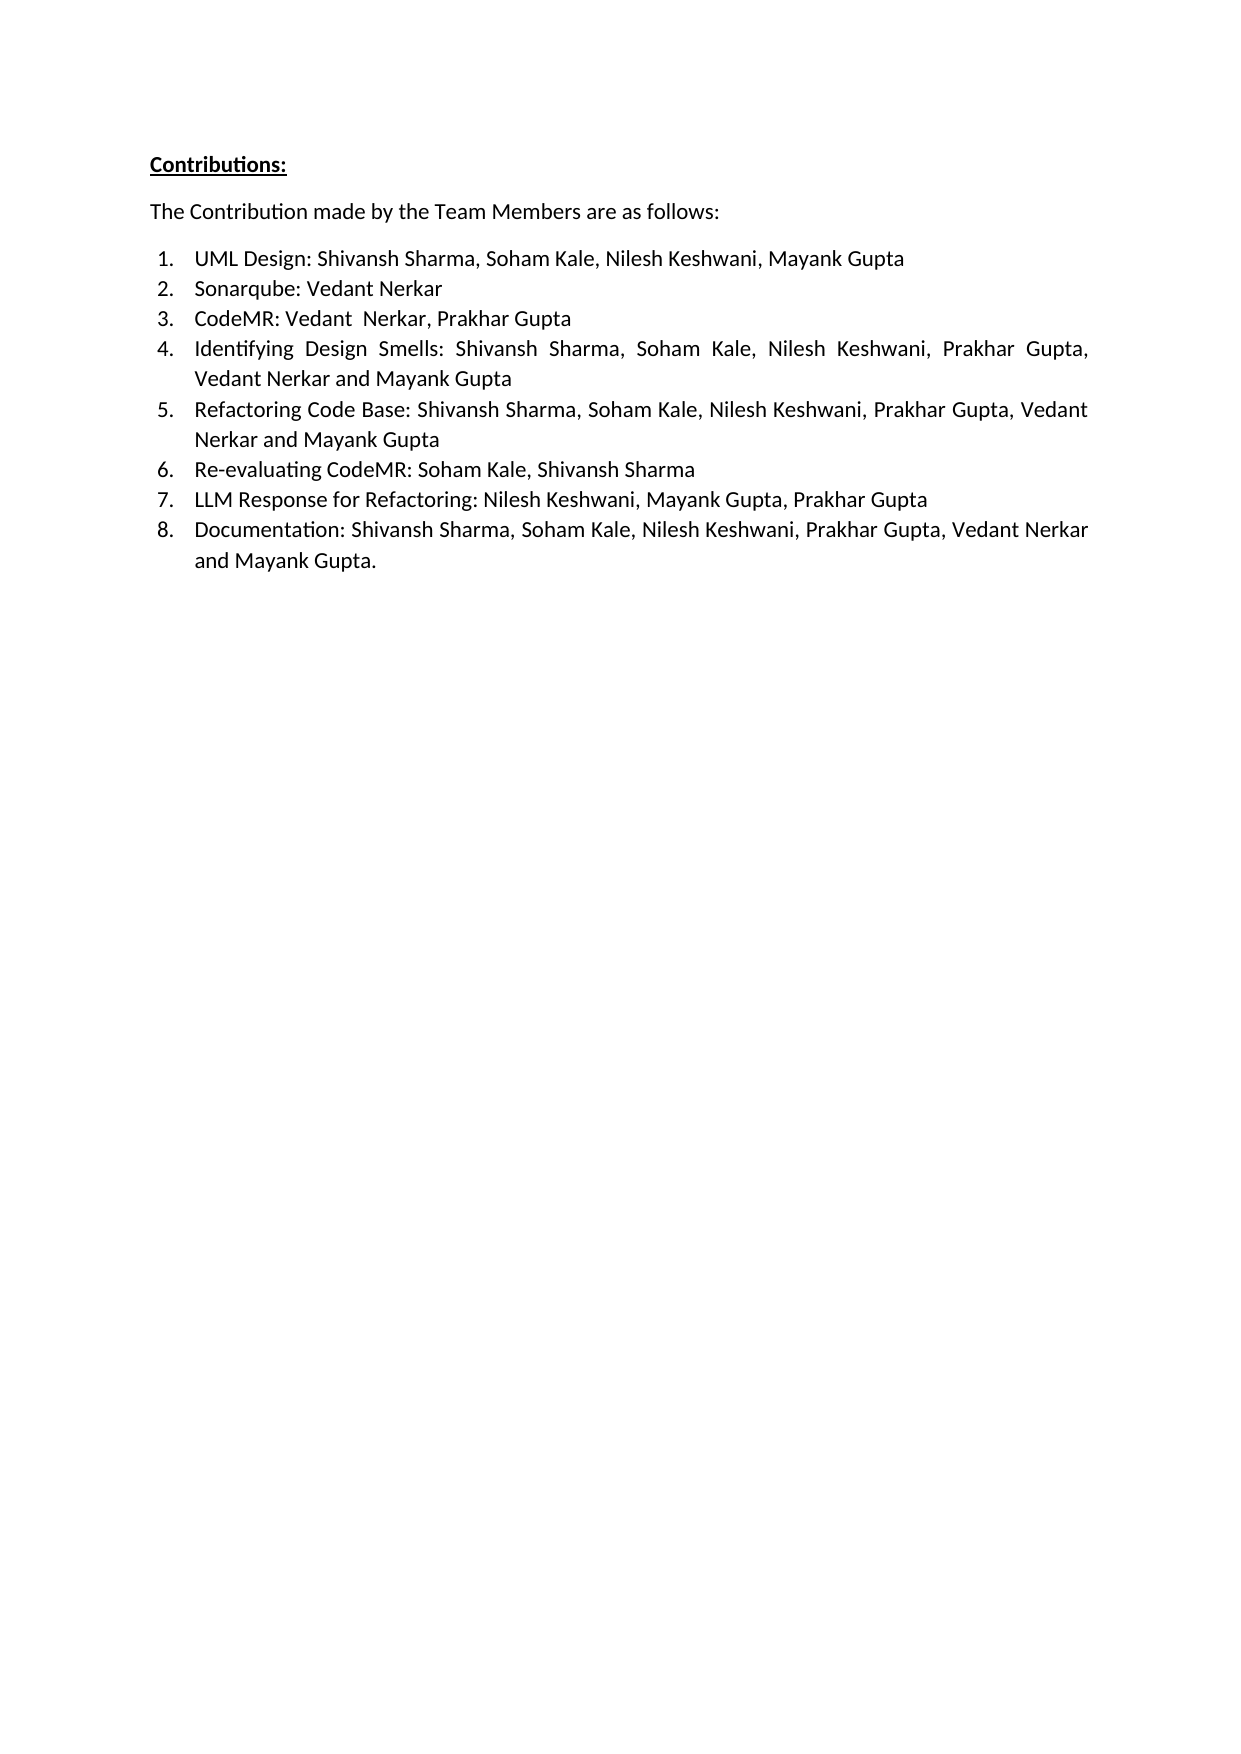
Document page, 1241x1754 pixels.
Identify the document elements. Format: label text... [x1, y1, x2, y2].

list Identifying Design Smells: Shivansh Sharma, Soham Kale, Nilesh Keshwani, Prakhar Gupta, Vedant Nerkar and Mayank Gupta [157, 334, 1090, 393]
list Sonarqube: Vedant Nerkar [157, 274, 1090, 302]
list CodeMR: Vedant Nerkar, Prakhar Gupta [157, 304, 1090, 332]
list LLM Response for Refactoring: Nilesh Keshwani, Mayank Gupta, Prakhar Gupta [157, 485, 1090, 513]
list UML Design: Shivansh Sharma, Soham Kale, Nilesh Keshwani, Mayank Gupta [157, 244, 1090, 272]
list Refactoring Code Base: Shivansh Sharma, Soham Kale, Nilesh Keshwani, Prakhar Gupta, Vedant Nerkar and Mayank Gupta [157, 395, 1090, 453]
list Documentation: Shivansh Sharma, Soham Kale, Nilesh Keshwani, Prakhar Gupta, Vedant Nerkar and Mayank Gupta. [157, 516, 1090, 574]
text The Contribution made by the Team Members are as follows: [150, 197, 1090, 225]
text Contributions: [150, 150, 1090, 178]
list Re-evaluating CodeMR: Soham Kale, Shivansh Sharma [157, 455, 1090, 483]
